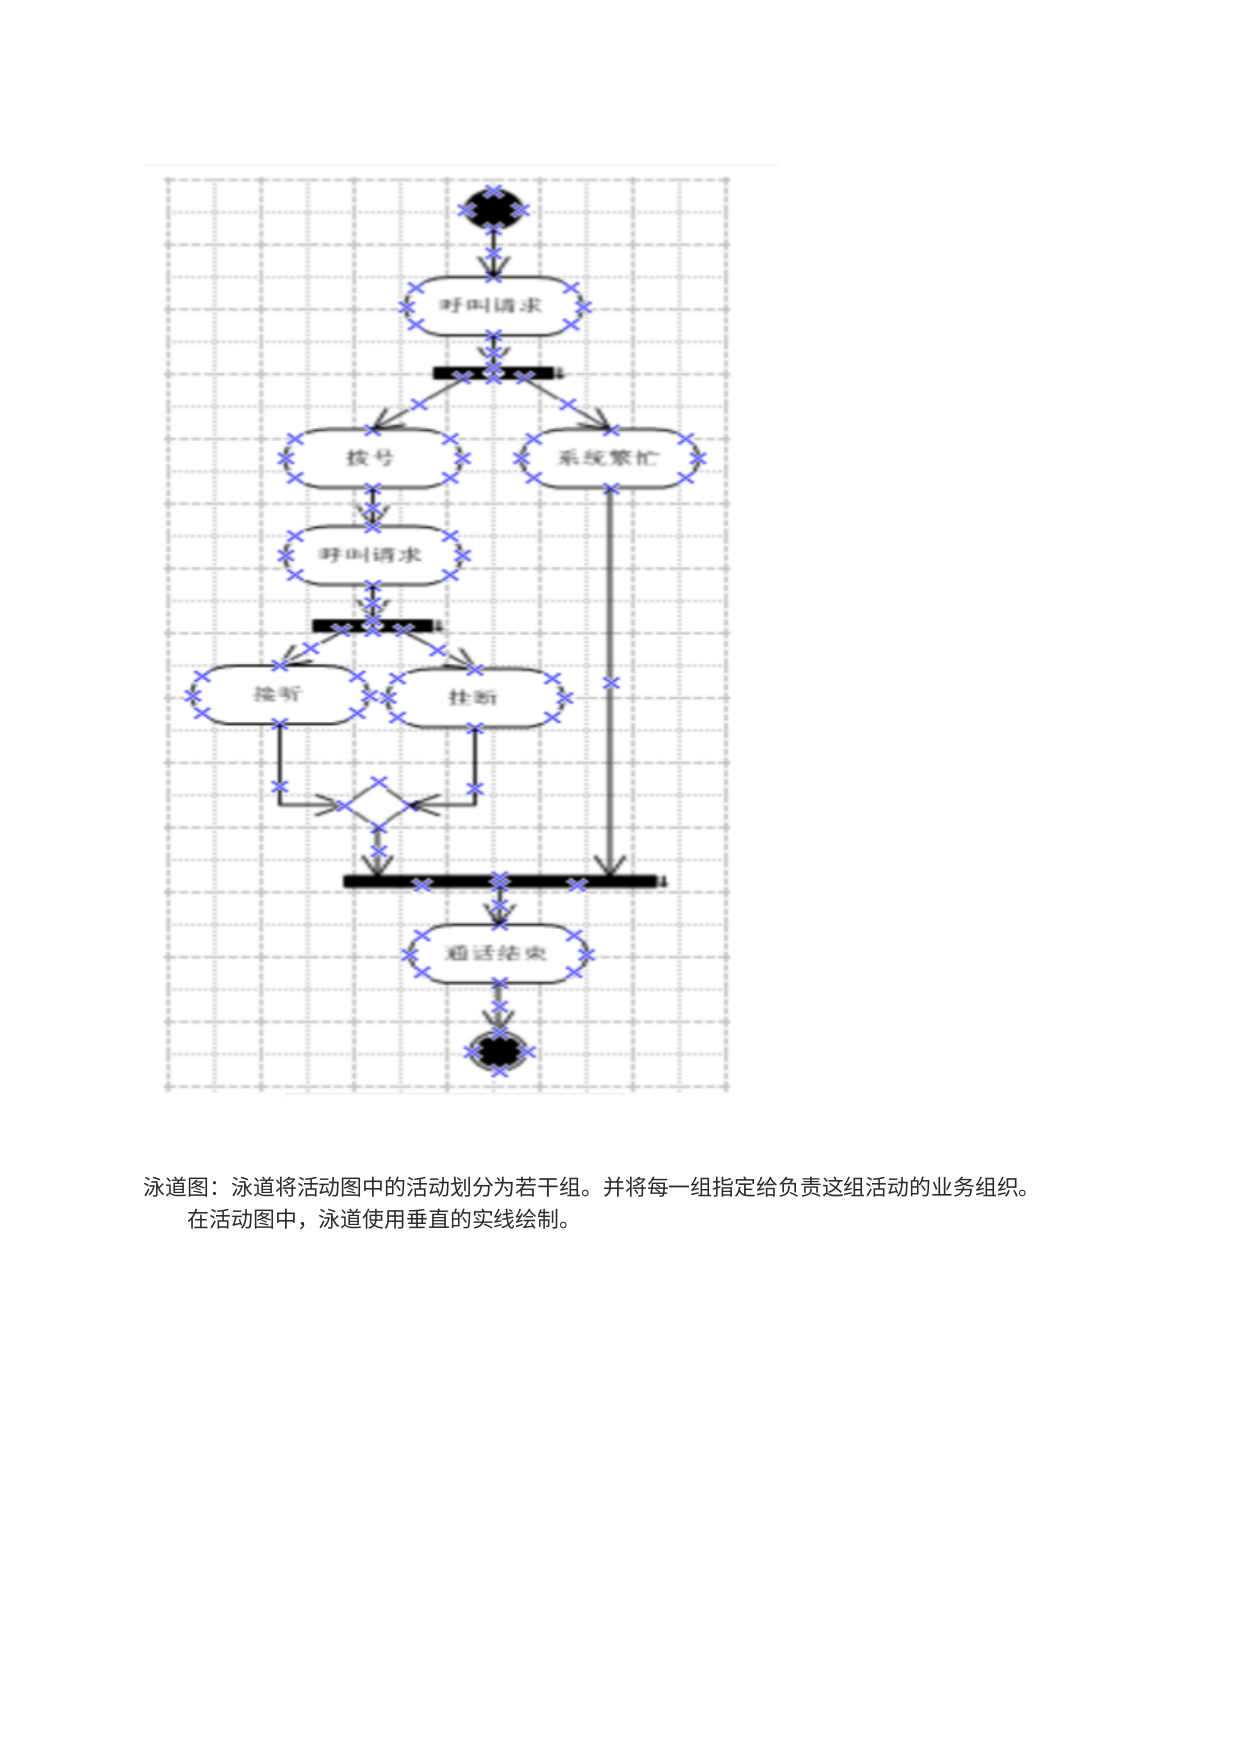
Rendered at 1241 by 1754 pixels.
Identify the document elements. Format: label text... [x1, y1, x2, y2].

picture [143, 162, 783, 1101]
text 泳道图：泳道将活动图中的活动划分为若干组。并将每一组指定给负责这组活动的业务组织。在活动图中，泳道使用垂直的实线绘制。 [144, 1169, 1053, 1234]
